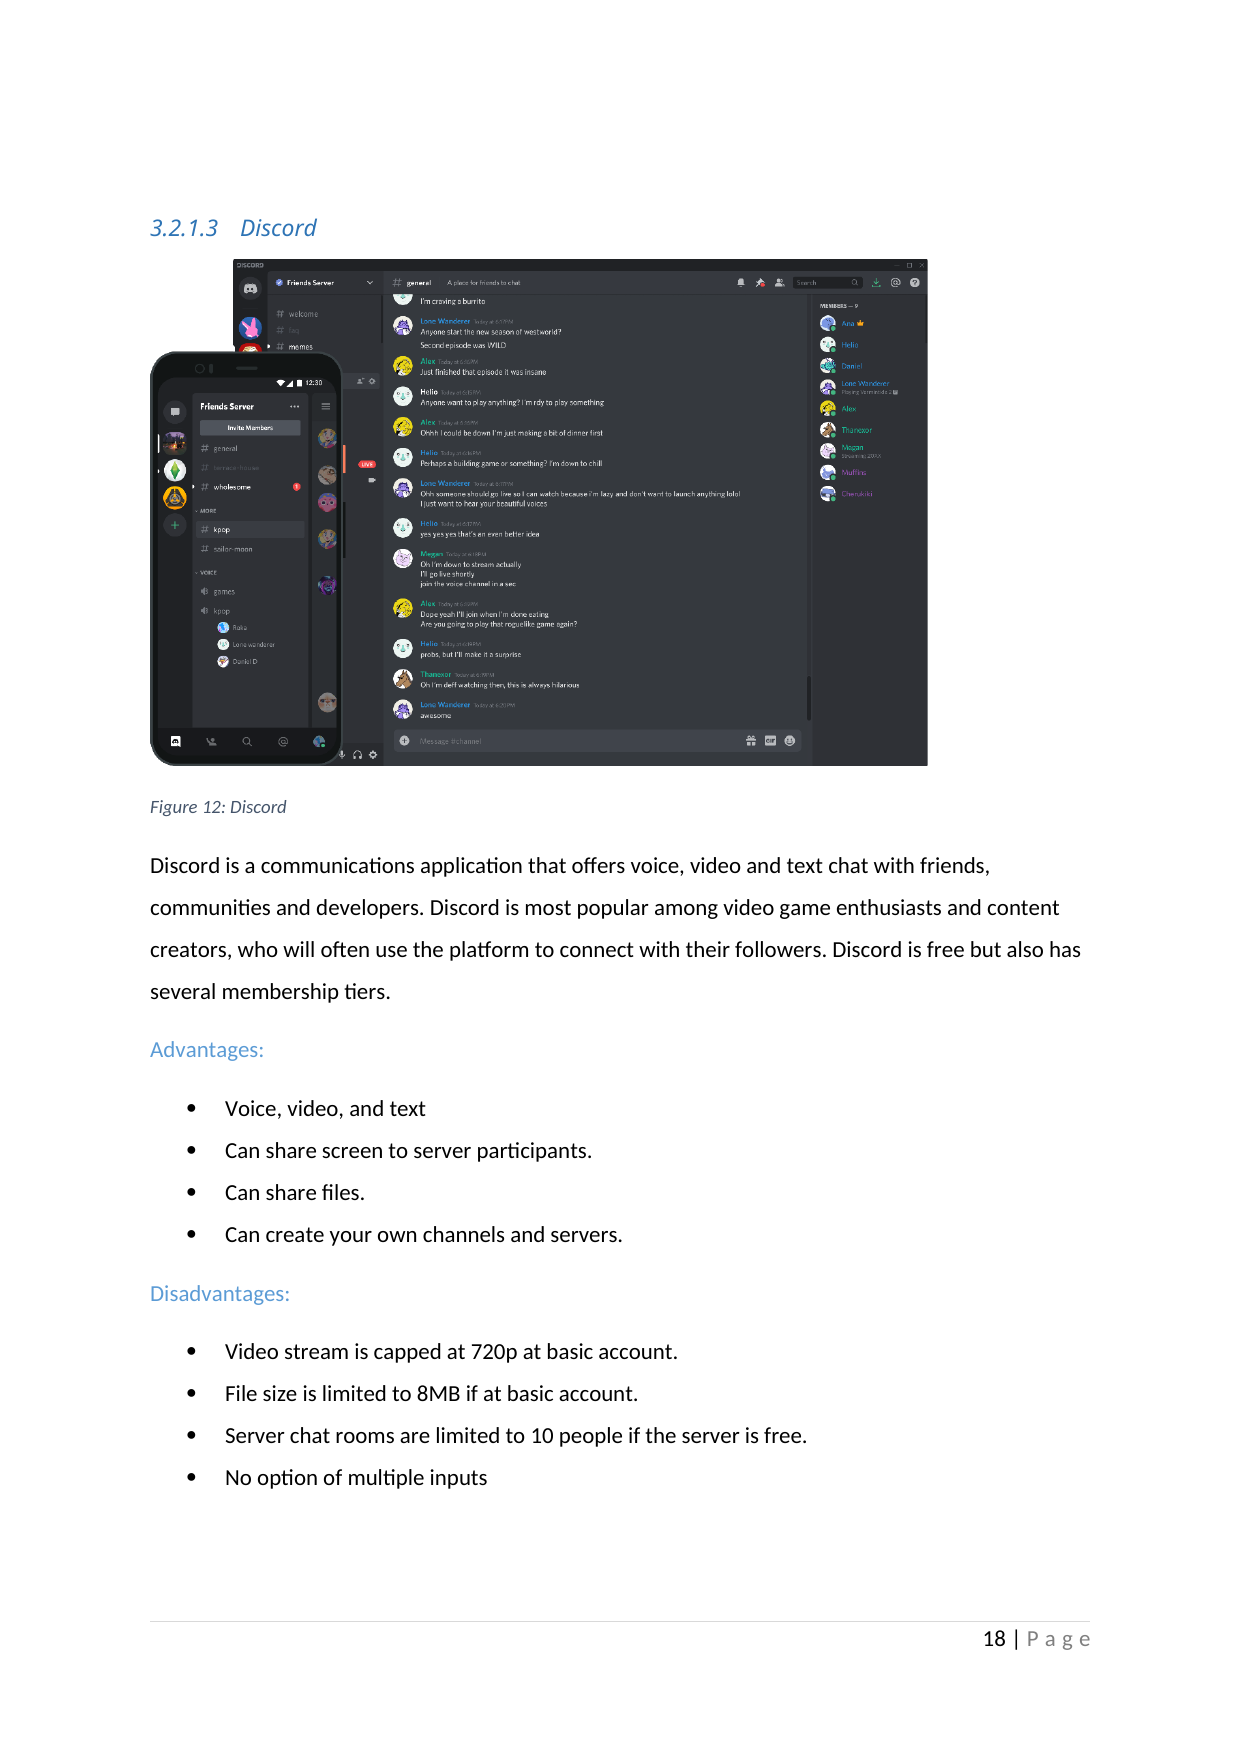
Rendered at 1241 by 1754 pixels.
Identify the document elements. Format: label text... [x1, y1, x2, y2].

list No option of multiple inputs [187, 1463, 1090, 1491]
list Can share screen to server participants. [187, 1136, 1090, 1164]
text Disadvantages: [150, 1279, 1090, 1307]
list Video stream is capped at 720p at basic account. [187, 1337, 1090, 1365]
list Can share files. [187, 1178, 1090, 1206]
subtitle Discord [150, 212, 1090, 244]
text Advantages: [150, 1036, 1090, 1063]
list File size is limited to 8MB if at basic account. [187, 1379, 1090, 1407]
picture [150, 259, 928, 766]
list Can create your own channels and servers. [187, 1220, 1090, 1248]
text Discord is a communications application that offers voice, video and text chat with friends, communities and developers. Discord is most popular among video game enthusiasts and content creators, who will often use the platform to connect with their followers. Discord is free but also has several membership tiers. [150, 851, 1090, 1005]
list Server chat rooms are limited to 10 people if the server is free. [187, 1421, 1090, 1449]
text Figure 12: Discord [150, 796, 1090, 819]
list Voice, video, and text [187, 1094, 1090, 1122]
